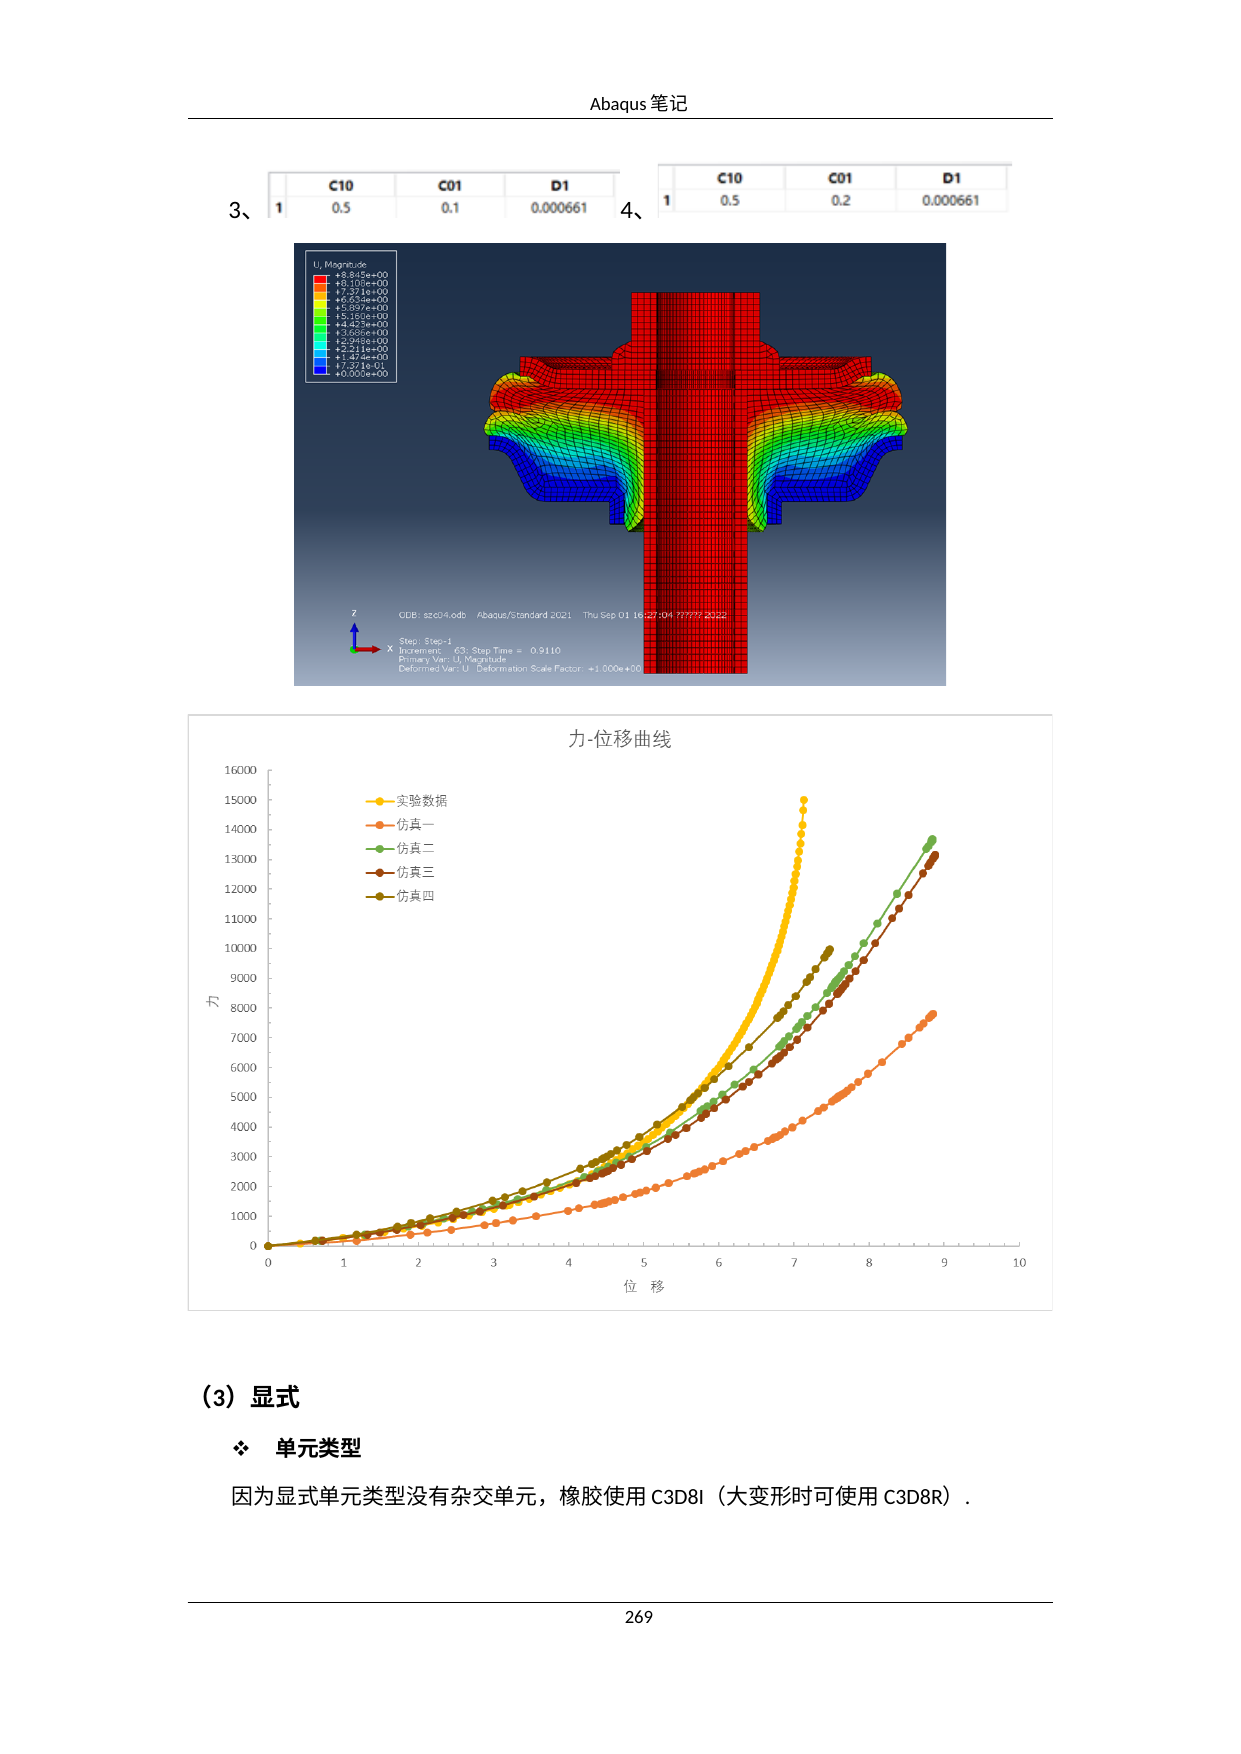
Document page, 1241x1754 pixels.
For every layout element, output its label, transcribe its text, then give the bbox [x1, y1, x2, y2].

subtitle 显式 [187, 1363, 1053, 1428]
picture [294, 243, 947, 686]
subtitle 单元类型 [231, 1430, 1053, 1463]
picture [187, 714, 1053, 1311]
text 因为显式单元类型没有杂交单元，橡胶使用C3D8I（大变形时可使用C3D8R）. [187, 1478, 1053, 1511]
picture [657, 161, 1013, 218]
picture [265, 169, 620, 218]
